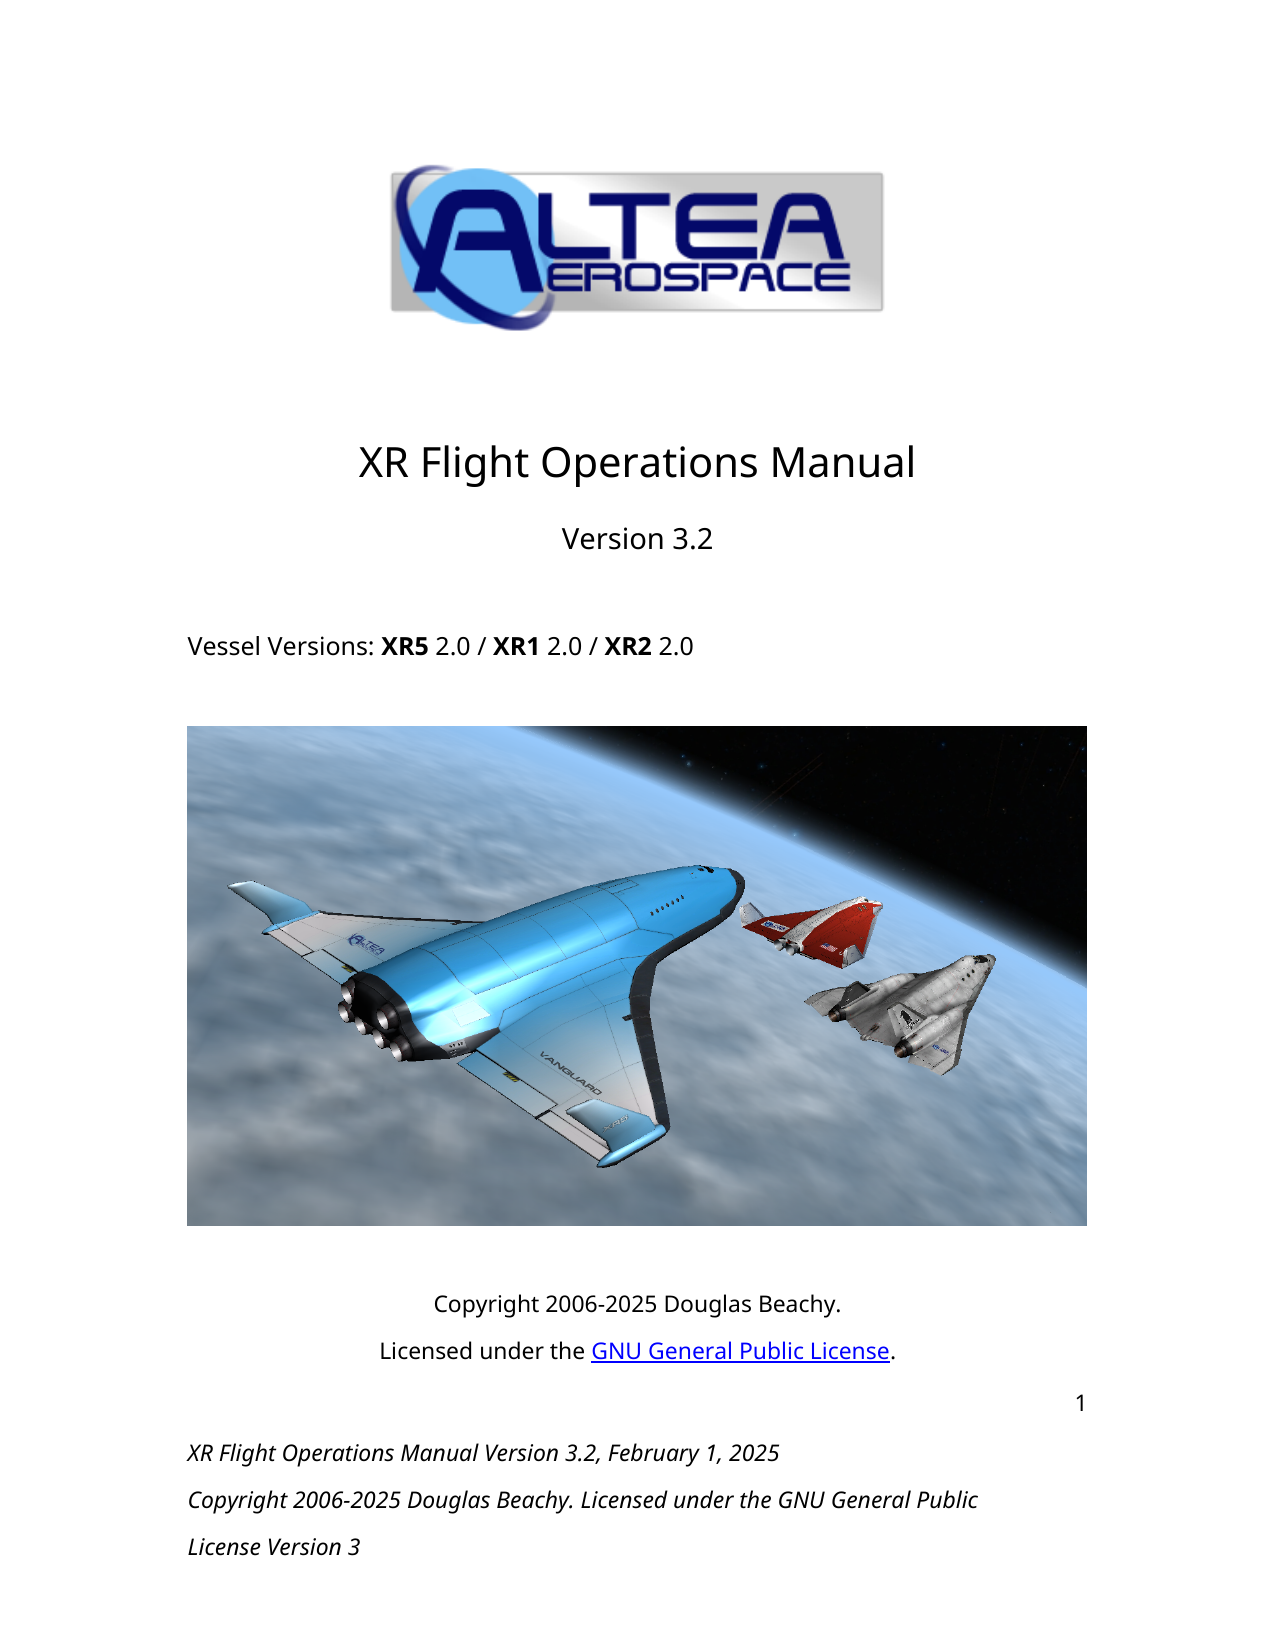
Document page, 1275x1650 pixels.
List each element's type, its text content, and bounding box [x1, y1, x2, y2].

picture [187, 726, 1087, 1226]
text Version 3.2 [187, 518, 1087, 558]
text XR Flight Operations Manual [187, 433, 1087, 490]
text Copyright 2006-2025 Douglas Beachy. [187, 1288, 1087, 1319]
text Vessel Versions: XR5 2.0 / XR1 2.0 / XR2 2.0 [187, 629, 1087, 663]
picture [374, 149, 901, 339]
text Licensed under the GNU General Public License. [187, 1335, 1087, 1366]
